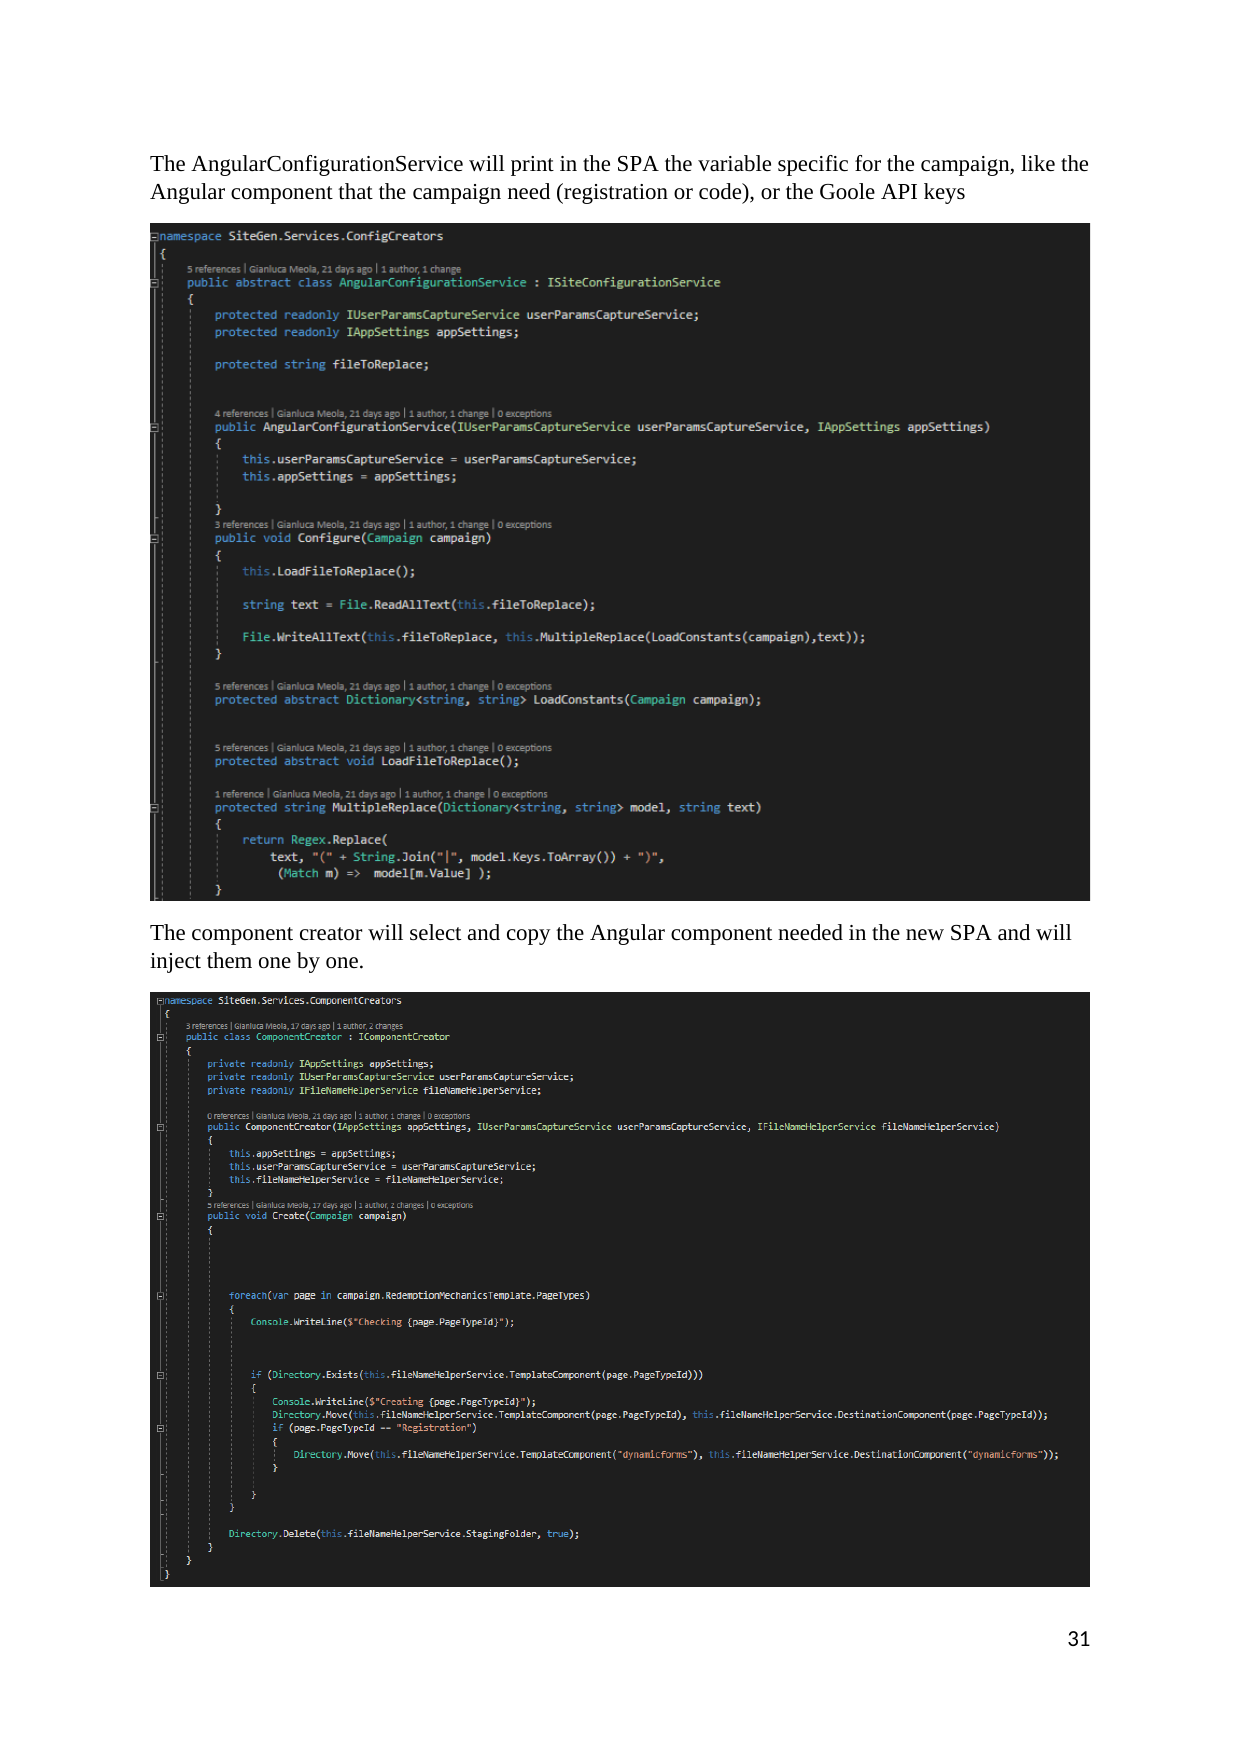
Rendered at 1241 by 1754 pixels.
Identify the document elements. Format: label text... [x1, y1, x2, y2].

picture [150, 992, 1090, 1587]
text The component creator will select and copy the Angular component needed in the new SPA and will inject them one by one. [150, 919, 1090, 974]
text The AngularConfigurationService will print in the SPA the variable specific for the campaign, like the Angular component that the campaign need (registration or code), or the Goole API keys [150, 150, 1090, 205]
picture [150, 223, 1091, 901]
